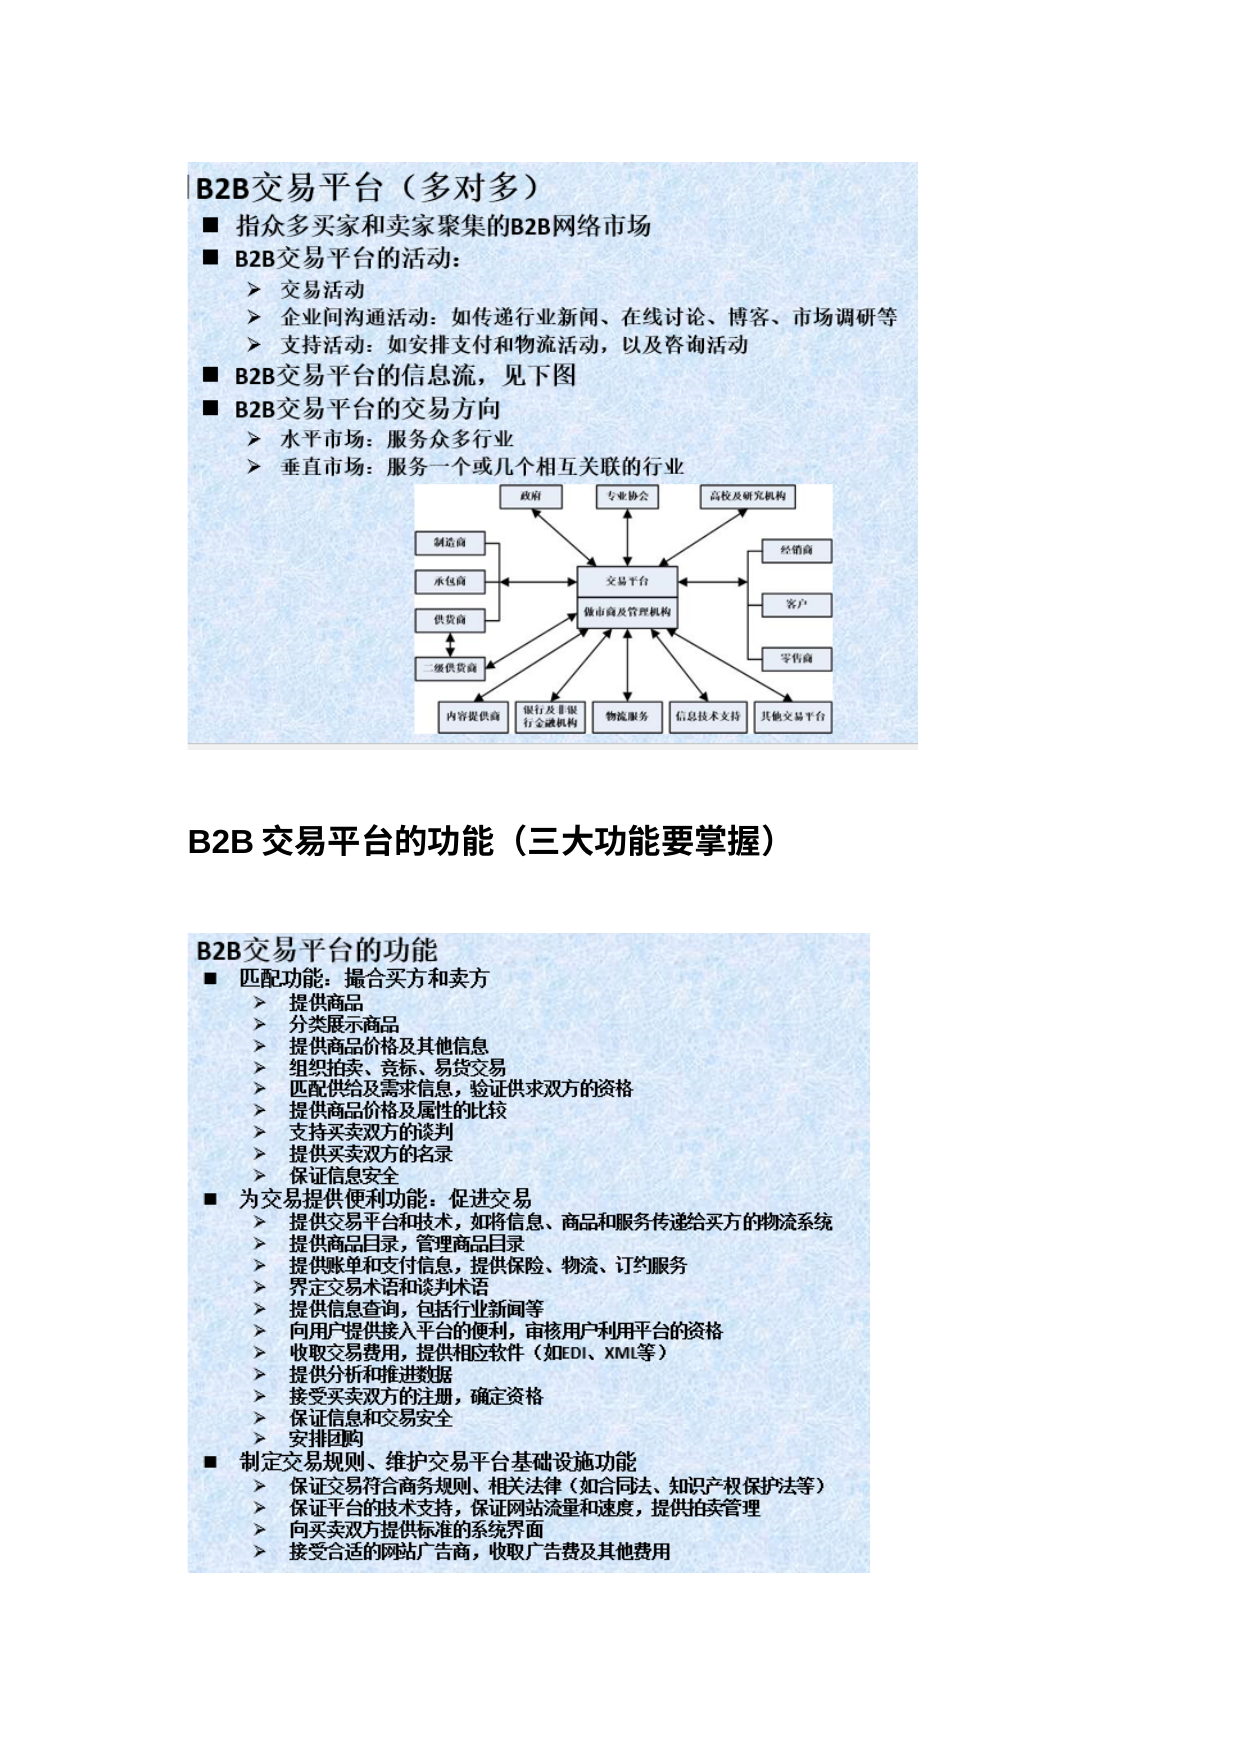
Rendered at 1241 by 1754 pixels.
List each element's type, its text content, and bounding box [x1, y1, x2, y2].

subtitle B2B交易平台的功能（三大功能要掌握） [187, 807, 1053, 872]
picture [187, 933, 871, 1573]
picture [187, 162, 919, 750]
